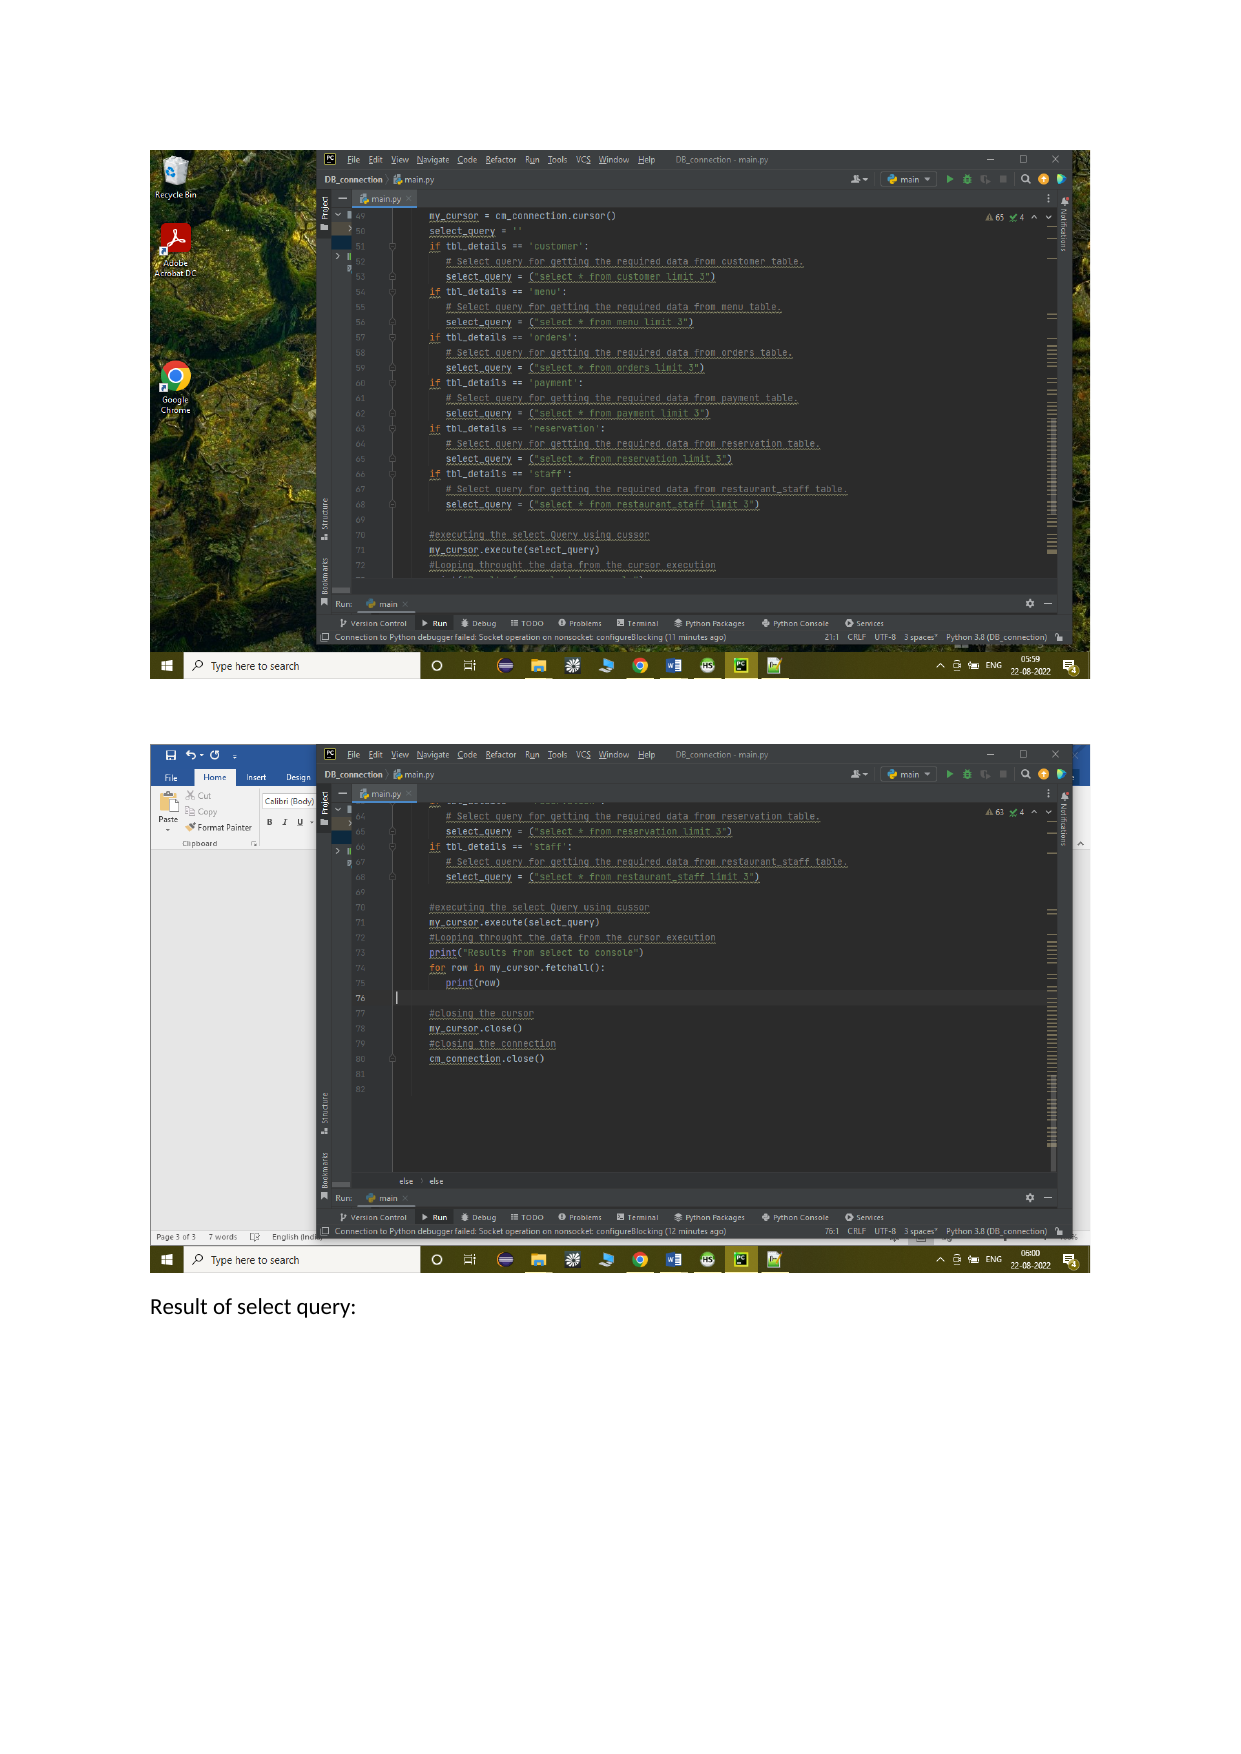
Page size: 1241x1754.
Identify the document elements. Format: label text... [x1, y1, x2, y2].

picture [150, 150, 1091, 679]
picture [150, 744, 1091, 1273]
text Result of select query: [150, 1292, 1090, 1320]
